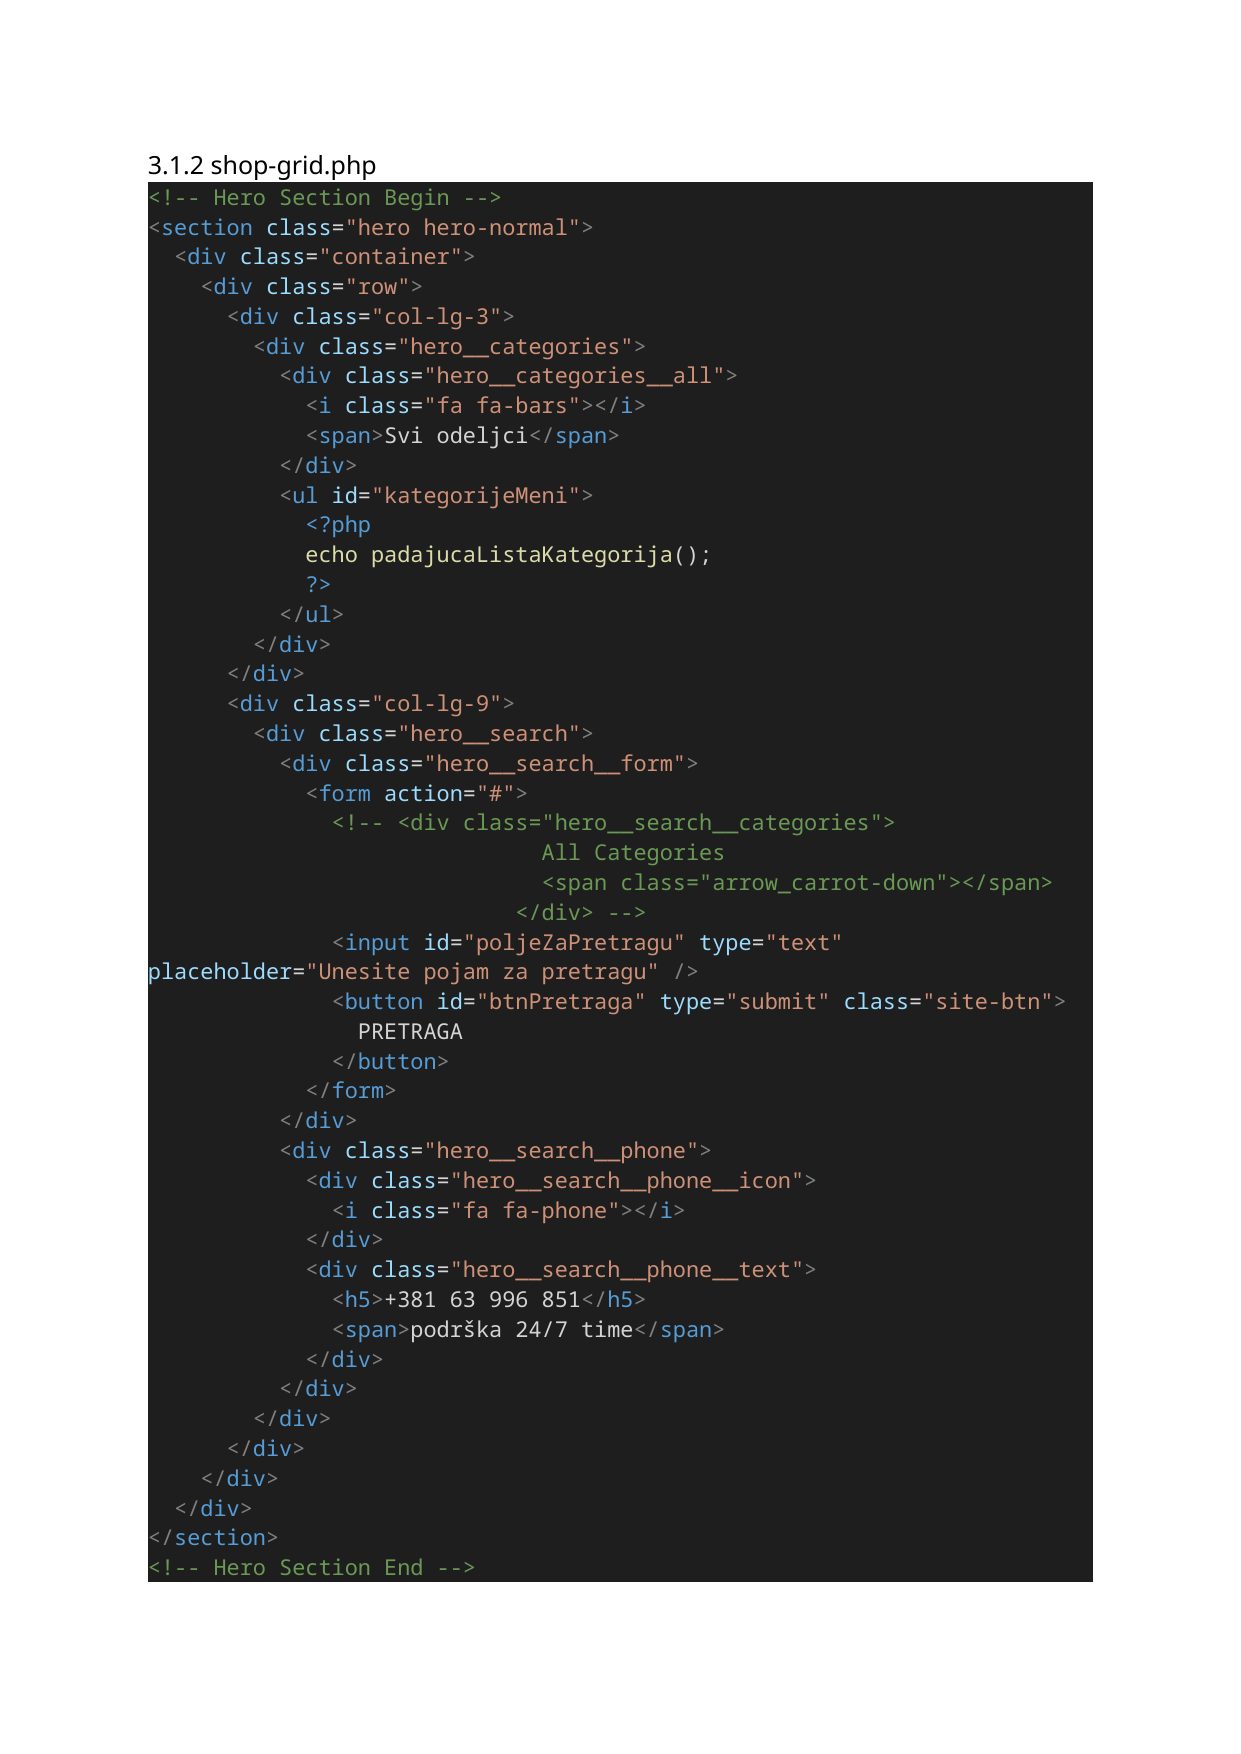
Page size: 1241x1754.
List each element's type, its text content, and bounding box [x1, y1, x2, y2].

text <?php [148, 509, 1093, 539]
text <!-- <div class="hero__search__categories"> [148, 807, 1093, 837]
text </button> [148, 1046, 1093, 1075]
text <button id="btnPretraga" type="submit" class="site-btn"> [148, 986, 1093, 1016]
text <ul id="kategorijeMeni"> [148, 479, 1093, 509]
text <span>podrška 24/7 time</span> [148, 1314, 1093, 1343]
text </div> --> [148, 897, 1093, 926]
text </div> [148, 658, 1093, 688]
text </ul> [148, 599, 1093, 628]
text <div class="hero__search__phone__text"> [148, 1254, 1093, 1284]
text <div class="hero__search__phone__icon"> [148, 1165, 1093, 1194]
text </form> [148, 1075, 1093, 1105]
text </div> [148, 1224, 1093, 1254]
text </div> [148, 1463, 1093, 1492]
text <!-- Hero Section Begin --> [148, 182, 1093, 211]
text ?> [148, 569, 1093, 599]
text <section class="hero hero-normal"> [148, 211, 1093, 241]
text <div class="hero__search__form"> [148, 748, 1093, 777]
text </div> [148, 1433, 1093, 1463]
text <span class="arrow_carrot-down"></span> [148, 867, 1093, 897]
text <div class="col-lg-3"> [148, 301, 1093, 331]
text <!-- Hero Section End --> [148, 1552, 1093, 1582]
text <i class="fa fa-bars"></i> [148, 390, 1093, 420]
text </section> [148, 1522, 1093, 1552]
text <span>Svi odeljci</span> [148, 420, 1093, 450]
text <div class="hero__search"> [148, 718, 1093, 748]
subtitle 3.1.2 shop-grid.php [148, 148, 1093, 182]
text <form action="#"> [148, 777, 1093, 807]
text <div class="container"> [148, 241, 1093, 271]
text <div class="col-lg-9"> [148, 688, 1093, 718]
text <div class="hero__categories__all"> [148, 360, 1093, 390]
text <h5>+381 63 996 851</h5> [148, 1284, 1093, 1314]
text </div> [148, 1492, 1093, 1522]
text <div class="hero__categories"> [148, 331, 1093, 360]
text <div class="hero__search__phone"> [148, 1135, 1093, 1165]
text </div> [148, 1343, 1093, 1373]
text <input id="poljeZaPretragu" type="text" placeholder="Unesite pojam za pretragu" /> [148, 926, 1093, 986]
text PRETRAGA [148, 1016, 1093, 1046]
text <i class="fa fa-phone"></i> [148, 1194, 1093, 1224]
text <div class="row"> [148, 271, 1093, 301]
text </div> [148, 1373, 1093, 1403]
text </div> [148, 1105, 1093, 1135]
text </div> [148, 1403, 1093, 1433]
text echo padajucaListaKategorija(); [148, 539, 1093, 569]
text </div> [148, 628, 1093, 658]
text </div> [148, 450, 1093, 479]
text All Categories [148, 837, 1093, 867]
